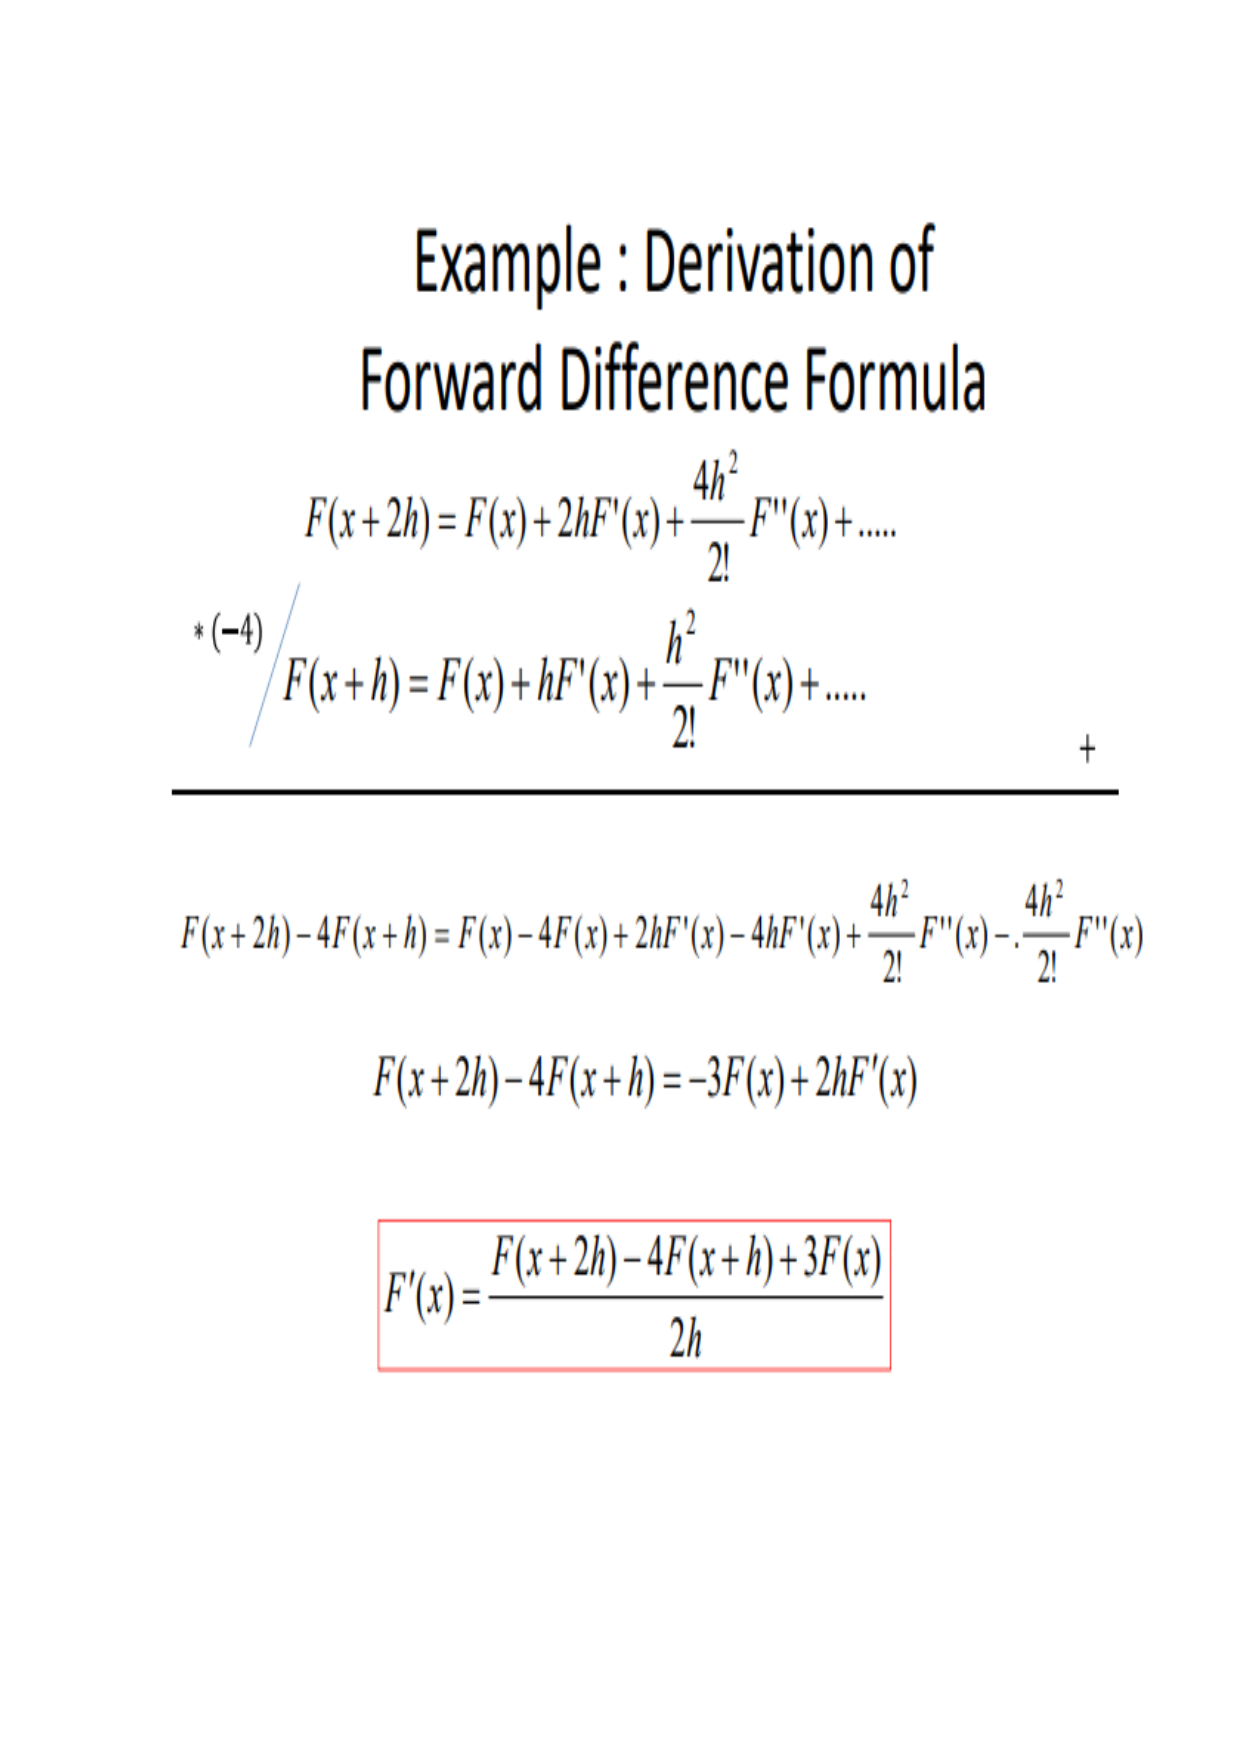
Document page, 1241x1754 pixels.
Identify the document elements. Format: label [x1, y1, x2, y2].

picture [147, 147, 1184, 1447]
